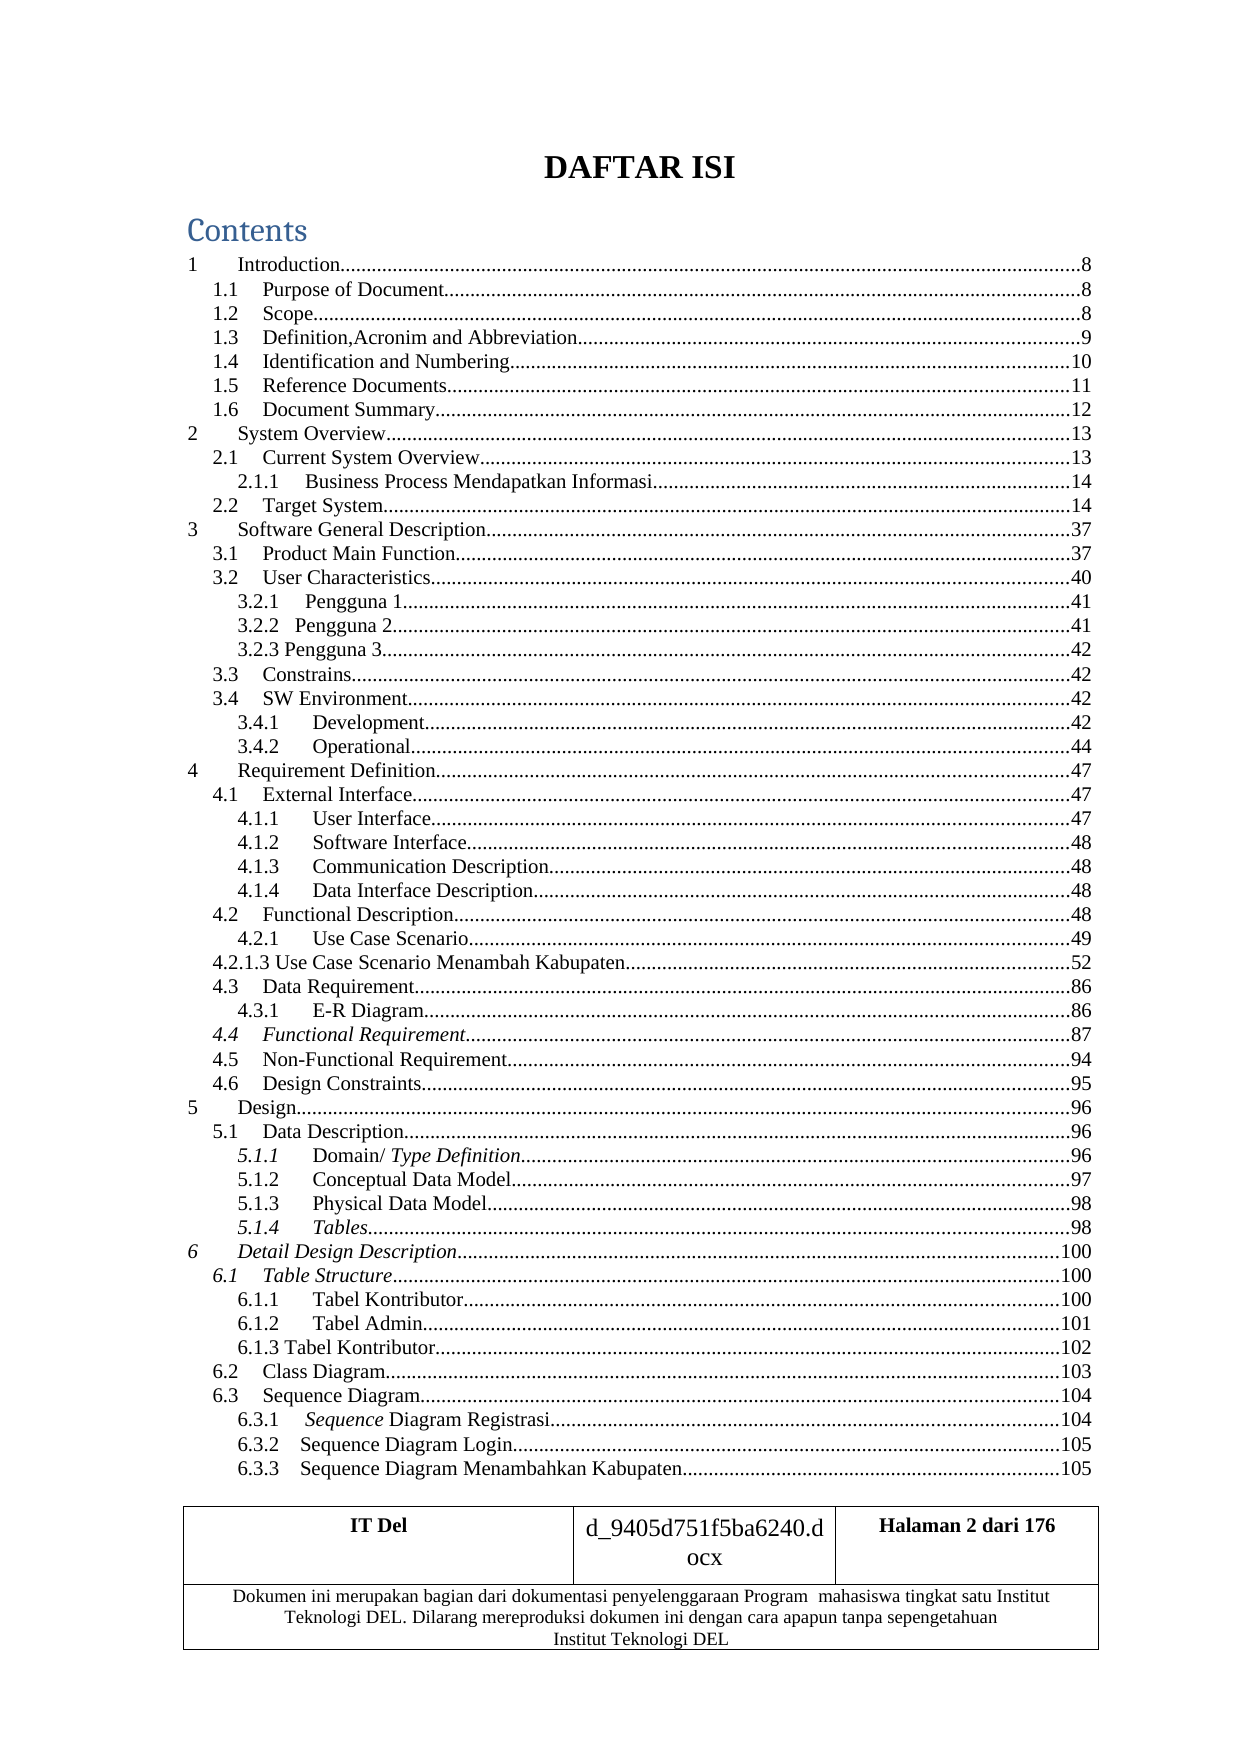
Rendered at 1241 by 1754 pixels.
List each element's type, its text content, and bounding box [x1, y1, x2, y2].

text DAFTAR ISI [187, 148, 1092, 186]
